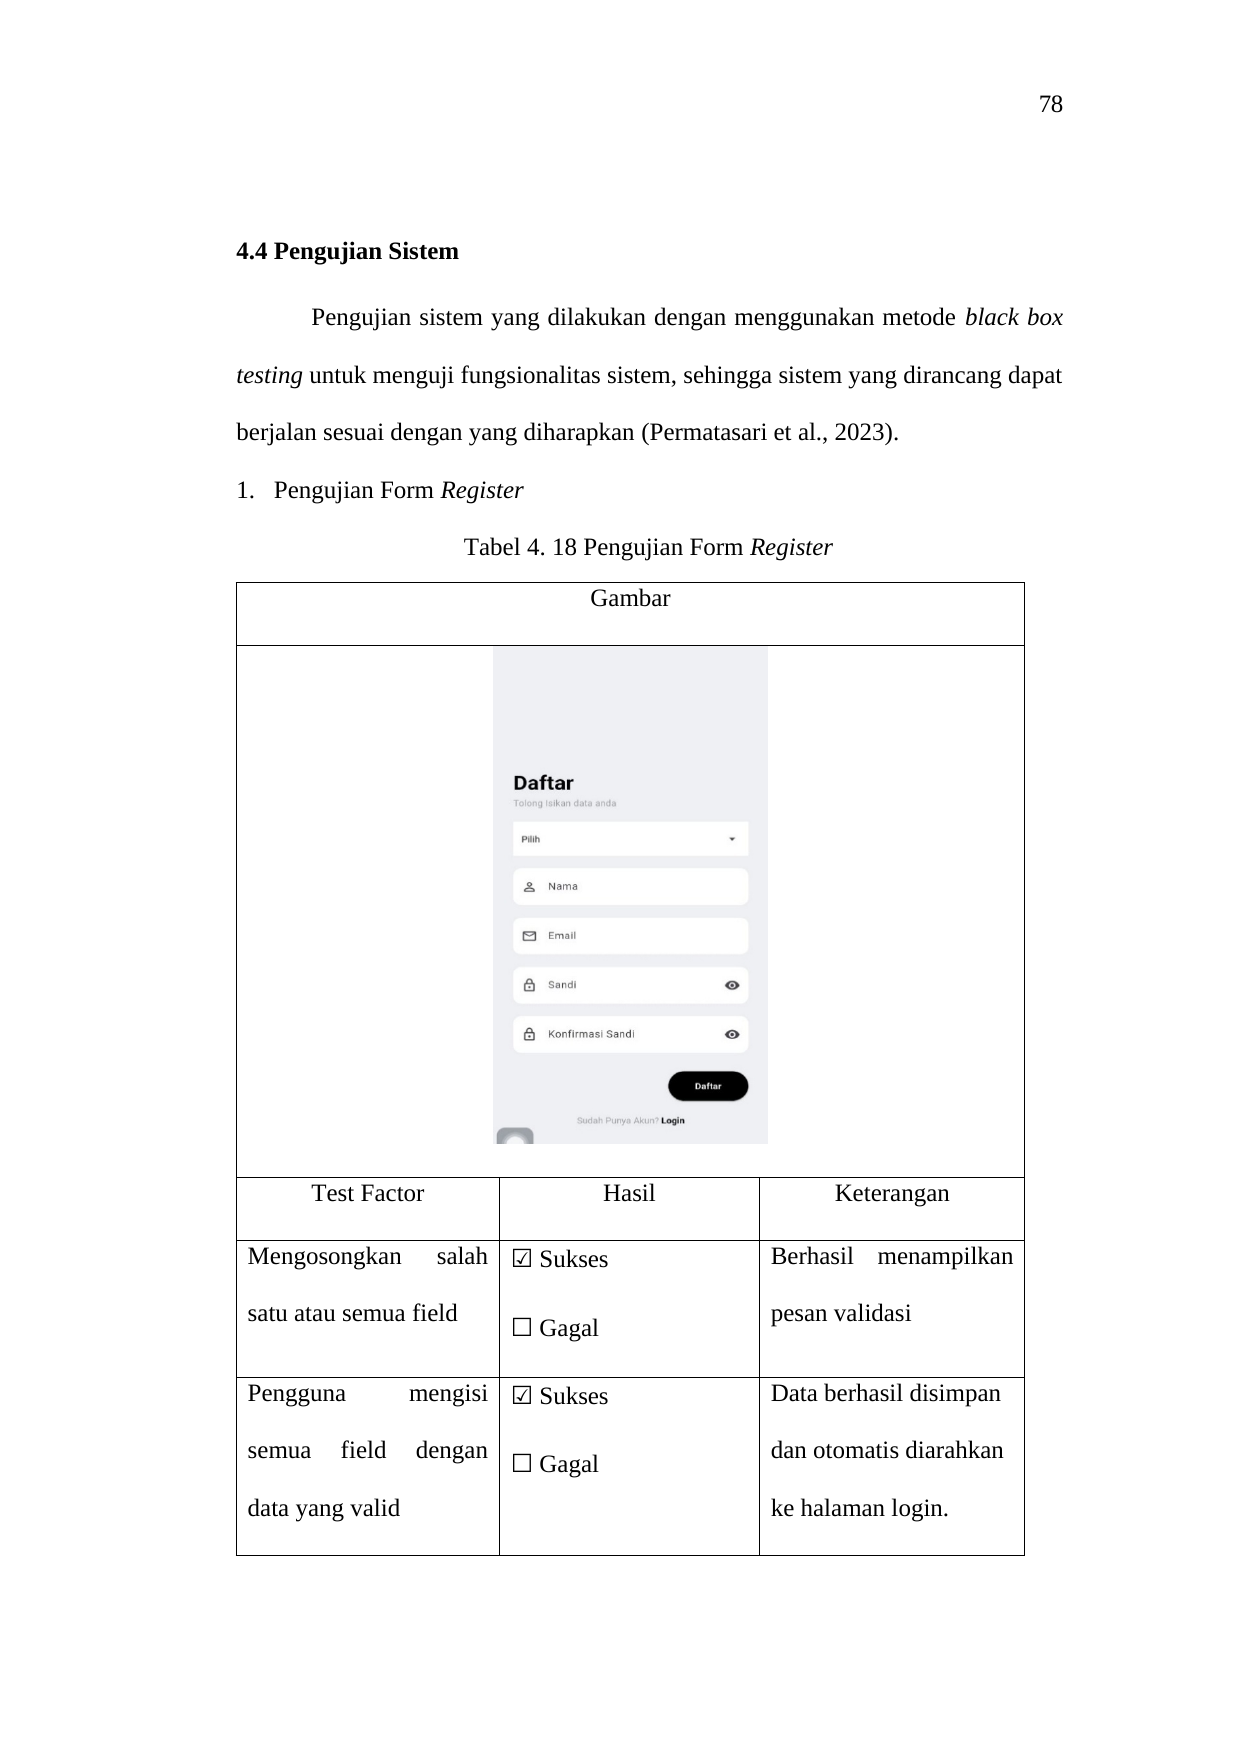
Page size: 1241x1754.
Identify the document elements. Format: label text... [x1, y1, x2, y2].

table_cell Pengguna mengisi semua field dengan data yang valid [237, 1378, 499, 1555]
table_cell Hasil [500, 1178, 759, 1240]
table_cell ☑ Sukses ☐ Gagal [500, 1241, 759, 1377]
table_cell Mengosongkan salah satu atau semua field [237, 1241, 499, 1377]
subtitle 4.4 Pengujian Sistem [236, 236, 1063, 265]
picture [493, 646, 768, 1144]
table_cell ☑ Sukses ☐ Gagal [500, 1378, 759, 1555]
table_cell [237, 646, 1024, 1177]
table_cell Test Factor [237, 1178, 499, 1240]
table_cell Berhasil menampilkan pesan validasi [760, 1241, 1024, 1377]
table_header Gambar [237, 583, 1024, 645]
list Pengujian Form Register [236, 475, 1063, 504]
table_cell Keterangan [760, 1178, 1024, 1240]
text Tabel 4. 18 Pengujian Form Register [236, 532, 1063, 561]
table_cell Data berhasil disimpan dan otomatis diarahkan ke halaman login. [760, 1378, 1024, 1555]
text Pengujian sistem yang dilakukan dengan menggunakan metode black box testing untuk menguji fungsionalitas sistem, sehingga sistem yang dirancang dapat berjalan sesuai dengan yang diharapkan . [236, 302, 1063, 446]
